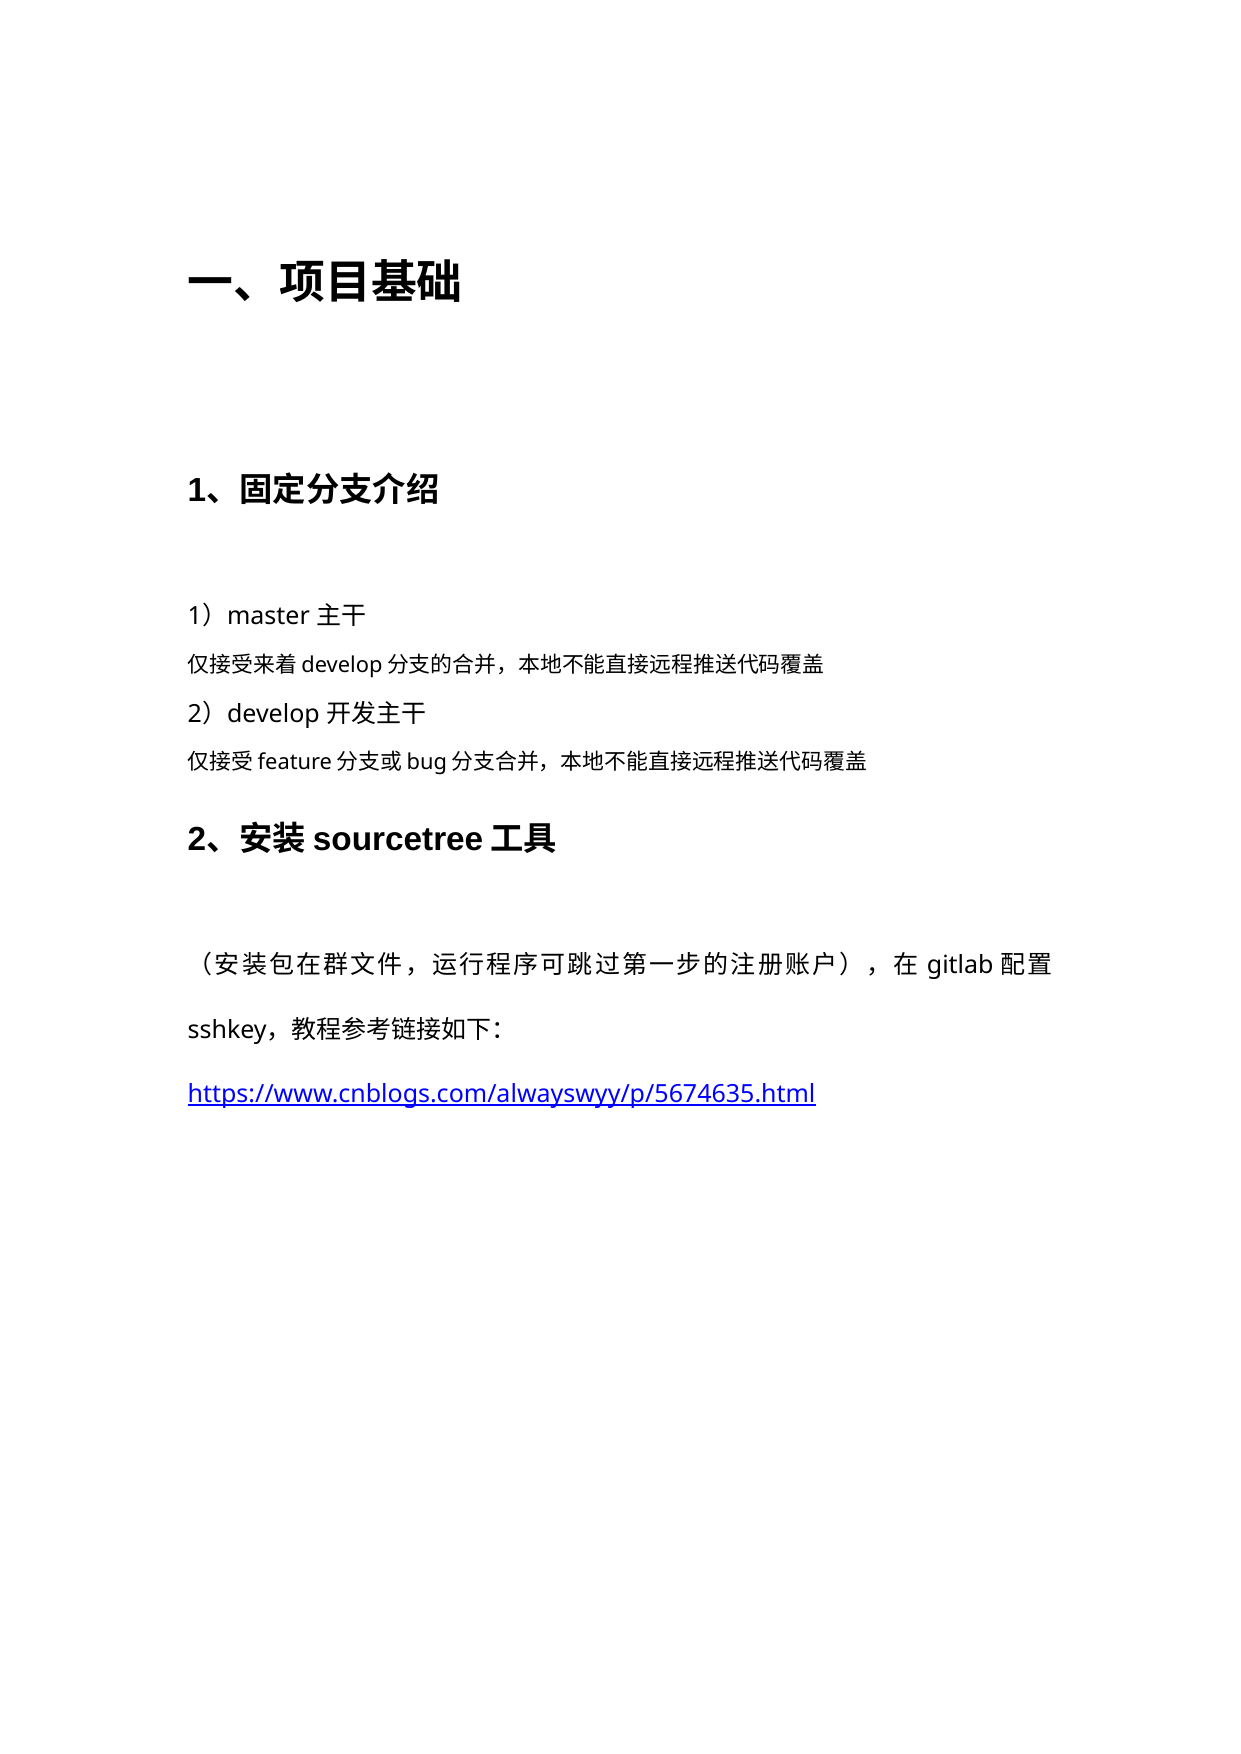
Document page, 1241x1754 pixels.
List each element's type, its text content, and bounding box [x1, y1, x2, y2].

list （安装包在群文件，运行程序可跳过第一步的注册账户），在gitlab配置sshkey，教程参考链接如下： [187, 930, 1053, 1060]
list https://www.cnblogs.com/alwayswyy/p/5674635.html [187, 1060, 1053, 1125]
subtitle 项目基础 [187, 230, 1053, 327]
list 1）master 主干 [187, 581, 1053, 646]
list 仅接受来着develop分支的合并，本地不能直接远程推送代码覆盖 [187, 646, 1053, 679]
subtitle 2、安装sourcetree工具 [187, 803, 1053, 868]
subtitle 1、固定分支介绍 [187, 454, 1053, 519]
list develop 开发主干 [187, 679, 1053, 744]
list 仅接受feature分支或bug分支合并，本地不能直接远程推送代码覆盖 [187, 744, 1053, 776]
